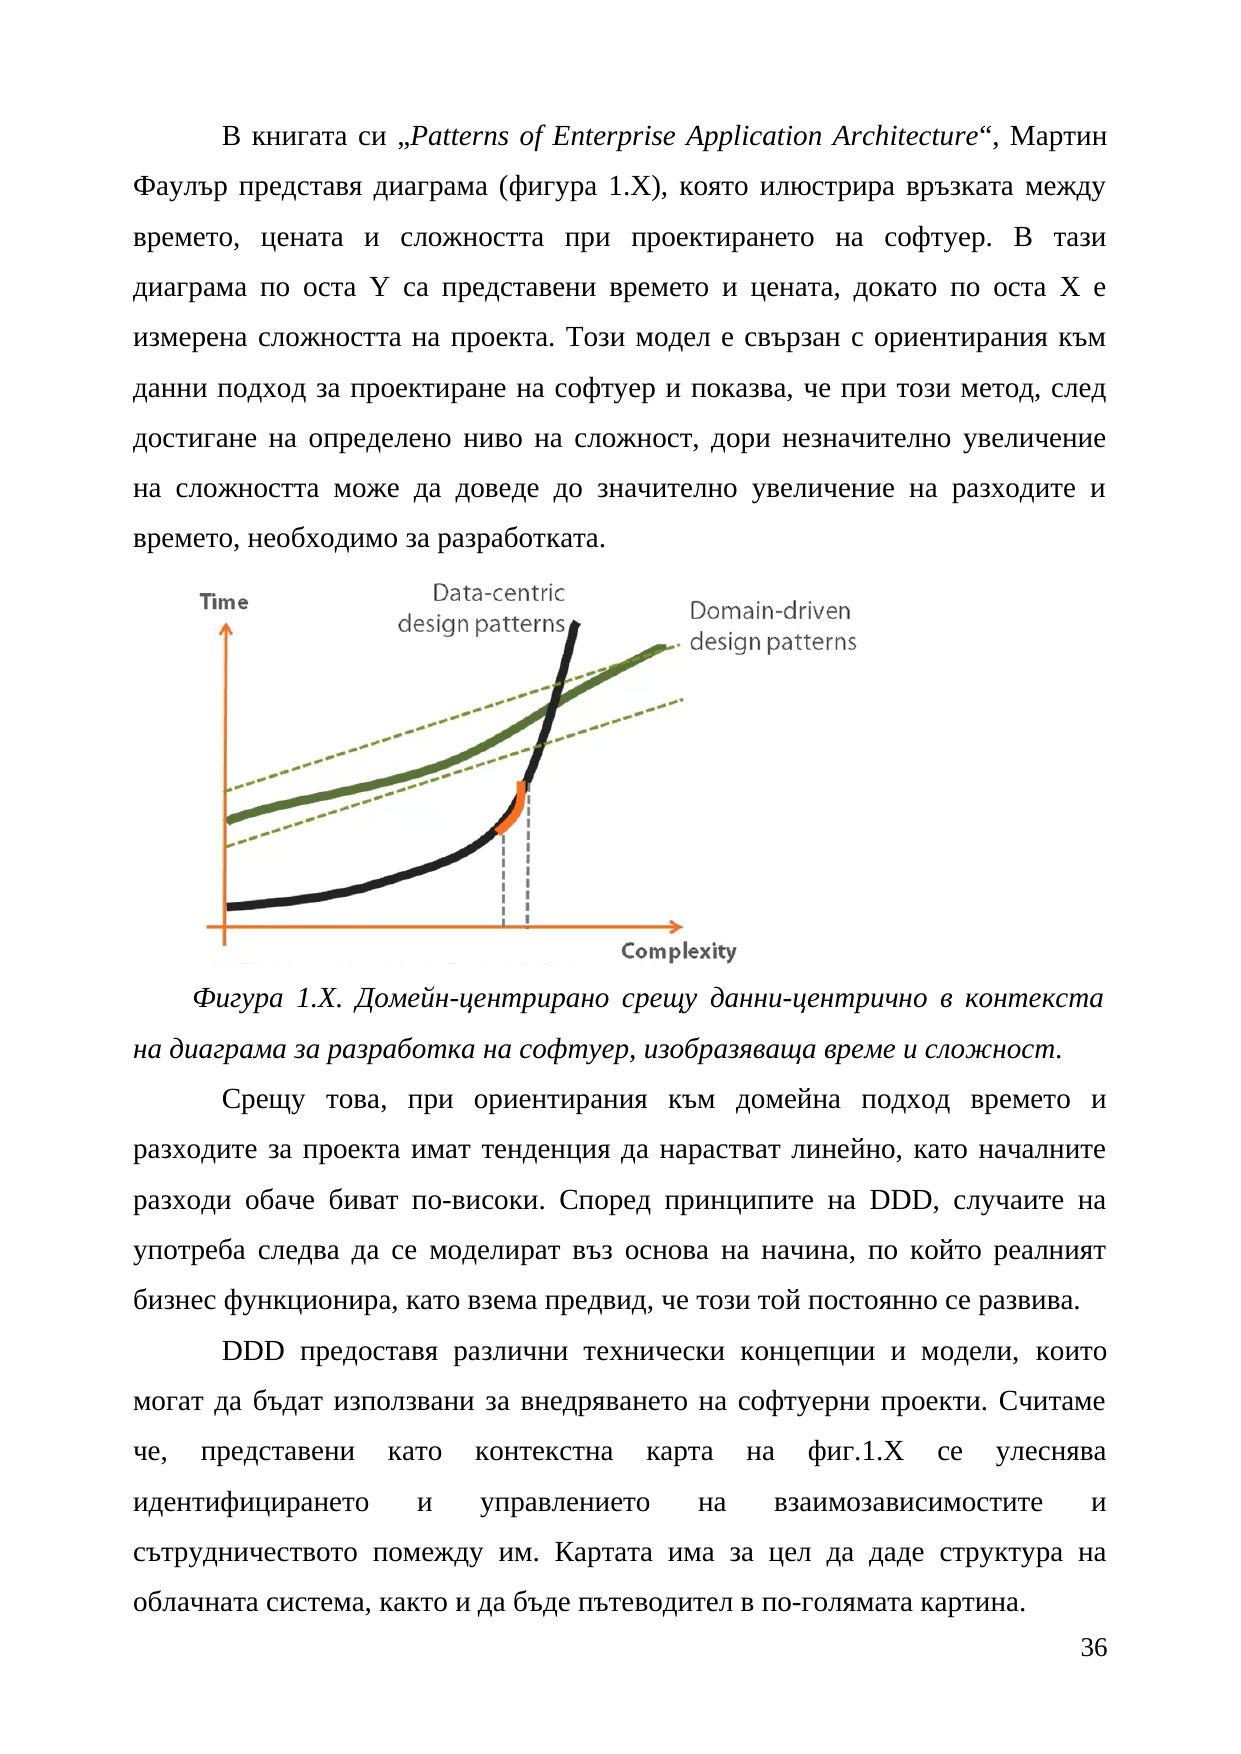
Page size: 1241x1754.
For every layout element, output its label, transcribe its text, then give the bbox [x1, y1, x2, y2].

text DDD предоставя различни технически концепции и модели, които могат да бъдат използвани за внедряването на софтуерни проекти. Считаме че, представени като контекстна карта на фиг.1.Х се улеснява идентифицирането и управлението на взаимозависимостите и сътрудничеството помежду им. Картата има за цел да даде структура на облачната система, както и да бъде пътеводител в по-голямата картина. [133, 1333, 1107, 1618]
picture [192, 571, 894, 964]
text Фигура 1.Х. Домейн-центрирано срещу данни-центрично в контекста на диаграма за разработка на софтуер, изобразяваща време и сложност. [133, 981, 1107, 1064]
text Срещу това, при ориентирания към домейна подход времето и разходите за проекта имат тенденция да нарастват линейно, като началните разходи обаче биват по-високи. Според принципите на DDD, случаите на употреба следва да се моделират въз основа на начина, по който реалният бизнес функционира, като взема предвид, че този той постоянно се развива. [133, 1081, 1107, 1316]
text В книгата си „Patterns of Enterprise Application Architecture“, Мартин Фаулър представя диаграма (фигура 1.Х), която илюстрира връзката между времето, цената и сложността при проектирането на софтуер. В тази диаграма по оста Y са представени времето и цената, докато по оста X е измерена сложността на проекта. Този модел е свързан с ориентирания към данни подход за проектиране на софтуер и показва, че при този метод, след достигане на определено ниво на сложност, дори незначително увеличение на сложността може да доведе до значително увеличение на разходите и времето, необходимо за разработката. [133, 118, 1107, 554]
